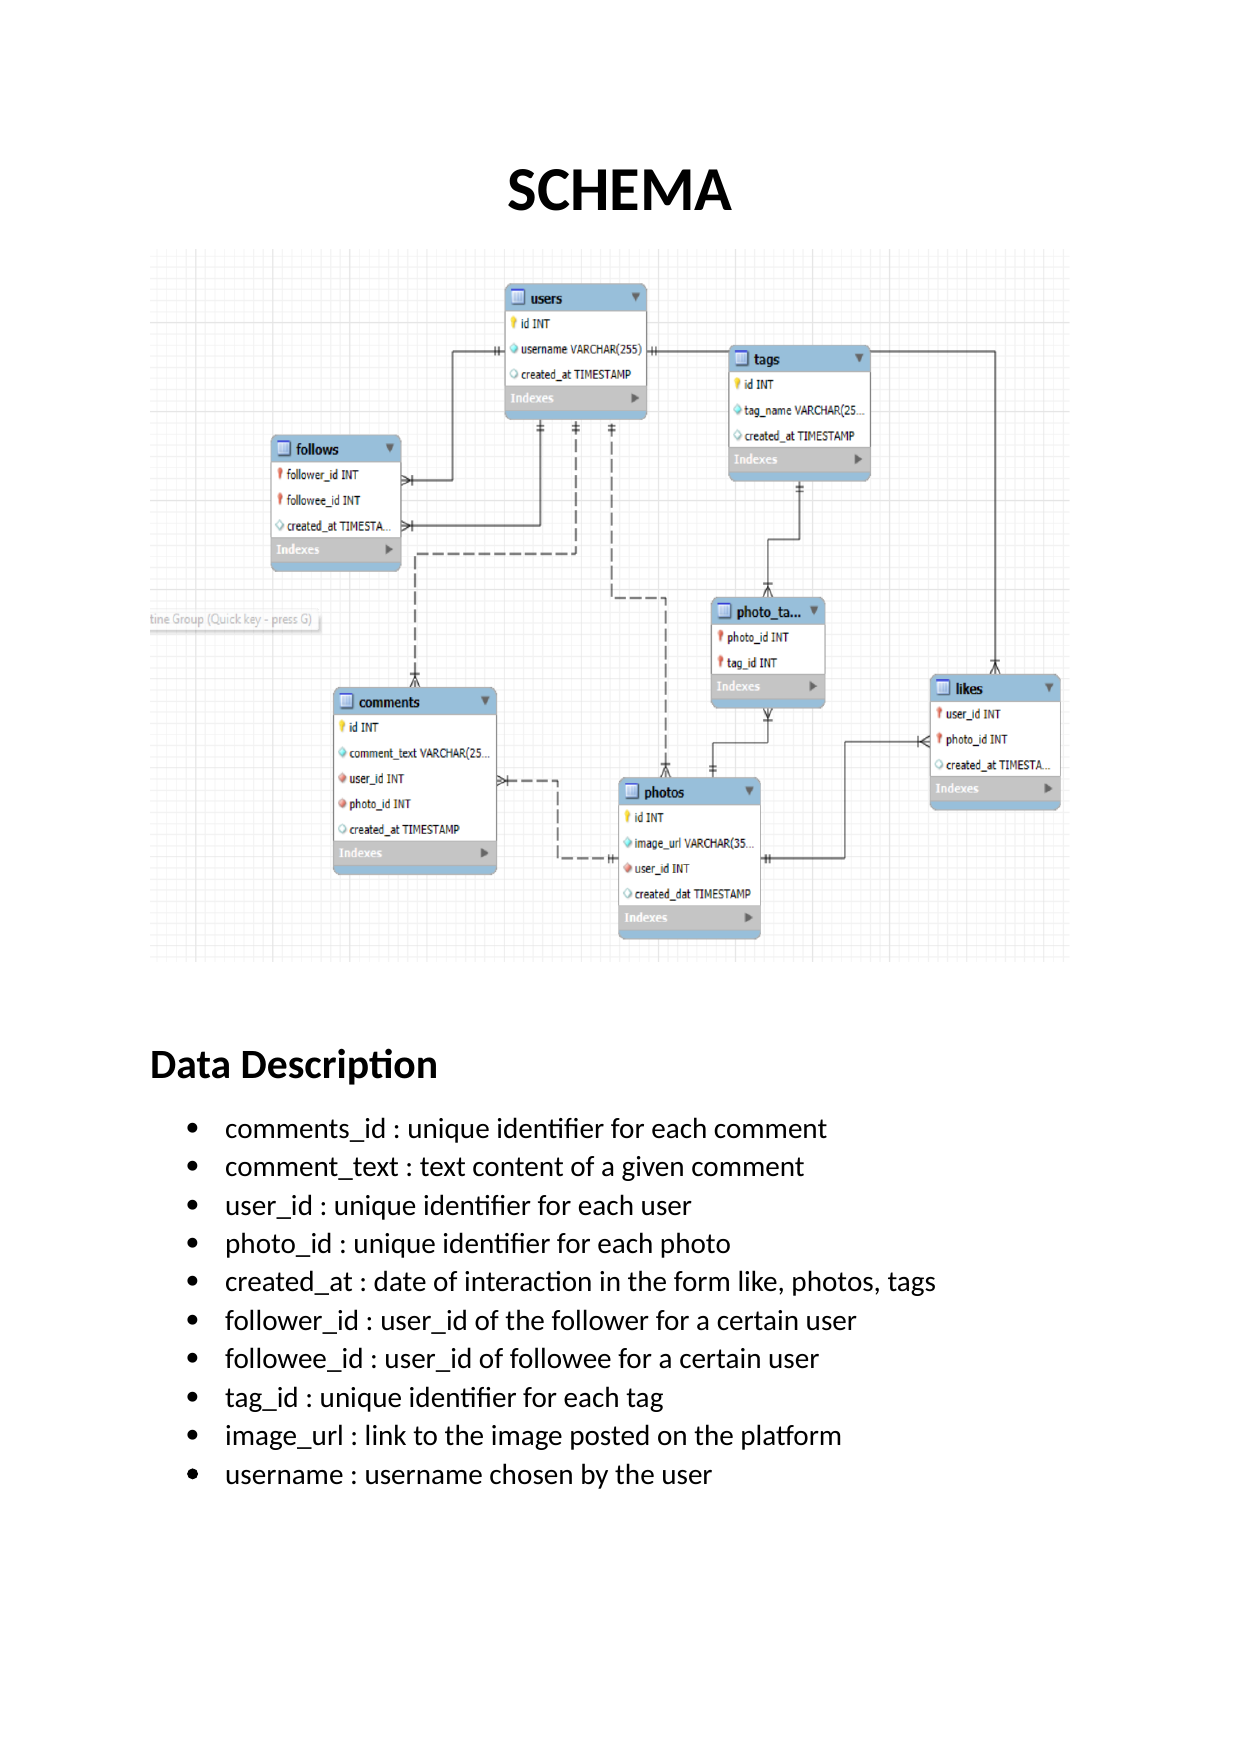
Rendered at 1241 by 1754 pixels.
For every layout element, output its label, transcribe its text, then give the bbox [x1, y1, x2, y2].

list comments_id : unique identifier for each comment [187, 1110, 1090, 1145]
list created_at : date of interaction in the form like, photos, tags [187, 1263, 1090, 1299]
list photo_id : unique identifier for each photo [187, 1225, 1090, 1261]
picture [150, 249, 1091, 962]
list follower_id : user_id of the follower for a certain user [187, 1302, 1090, 1338]
list username : username chosen by the user [187, 1456, 1090, 1491]
list comment_text : text content of a given comment [187, 1148, 1090, 1184]
list followee_id : user_id of followee for a certain user [187, 1340, 1090, 1376]
text Data Description [150, 1038, 1090, 1089]
text SCHEMA [150, 150, 1090, 226]
list image_url : link to the image posted on the platform [187, 1417, 1090, 1453]
list user_id : unique identifier for each user [187, 1187, 1090, 1222]
list tag_id : unique identifier for each tag [187, 1379, 1090, 1414]
